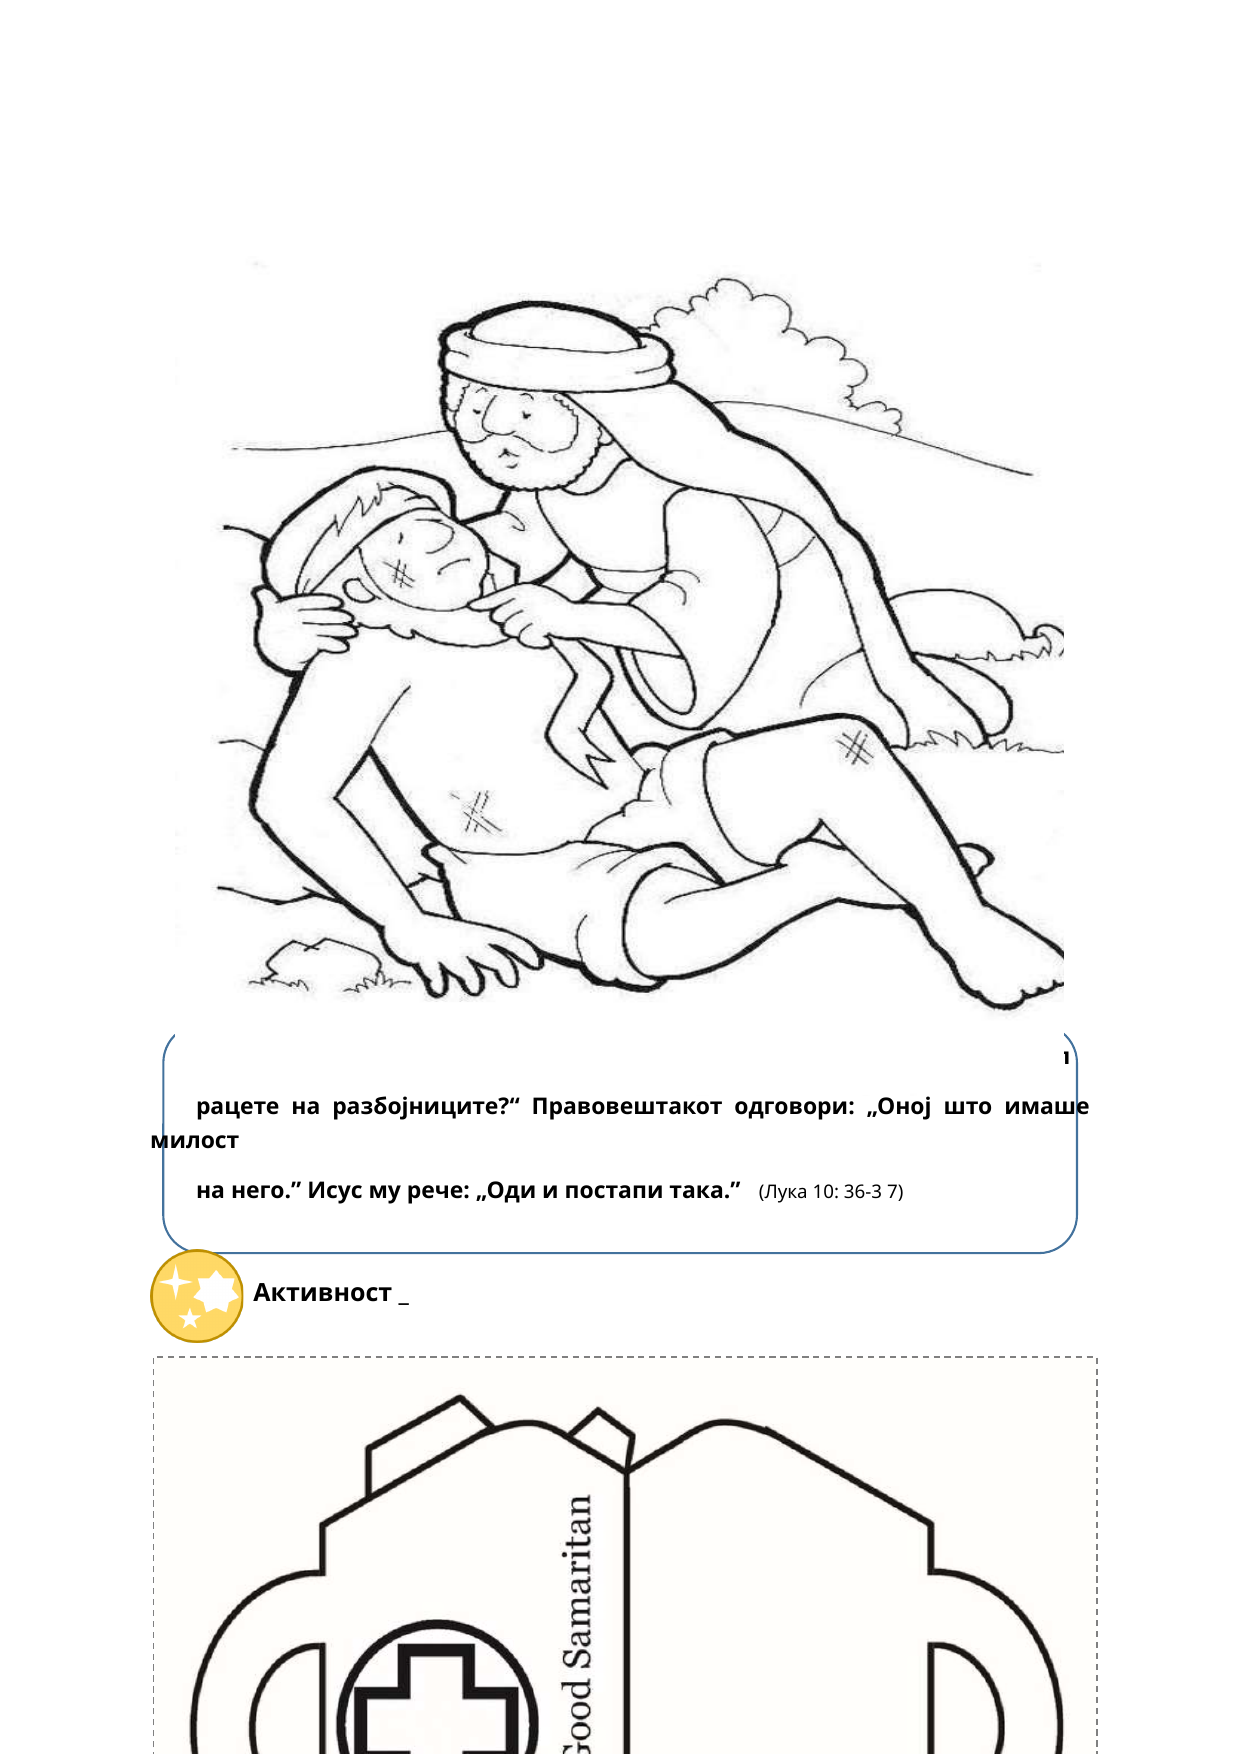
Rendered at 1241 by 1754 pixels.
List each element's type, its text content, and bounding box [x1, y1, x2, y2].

text Активност _ [244, 1275, 1090, 1309]
text рацете на разбојниците?“ Правовештакот одговори: „Оној што имаше милост [150, 1090, 1090, 1155]
text на него.” Исус му рече: „Оди и постапи така.” (Лука 10: 36-3 7) [150, 1174, 1090, 1206]
picture [156, 1358, 1097, 1754]
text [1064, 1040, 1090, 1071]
picture [150, 1249, 244, 1343]
picture [175, 256, 1064, 1096]
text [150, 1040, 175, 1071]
